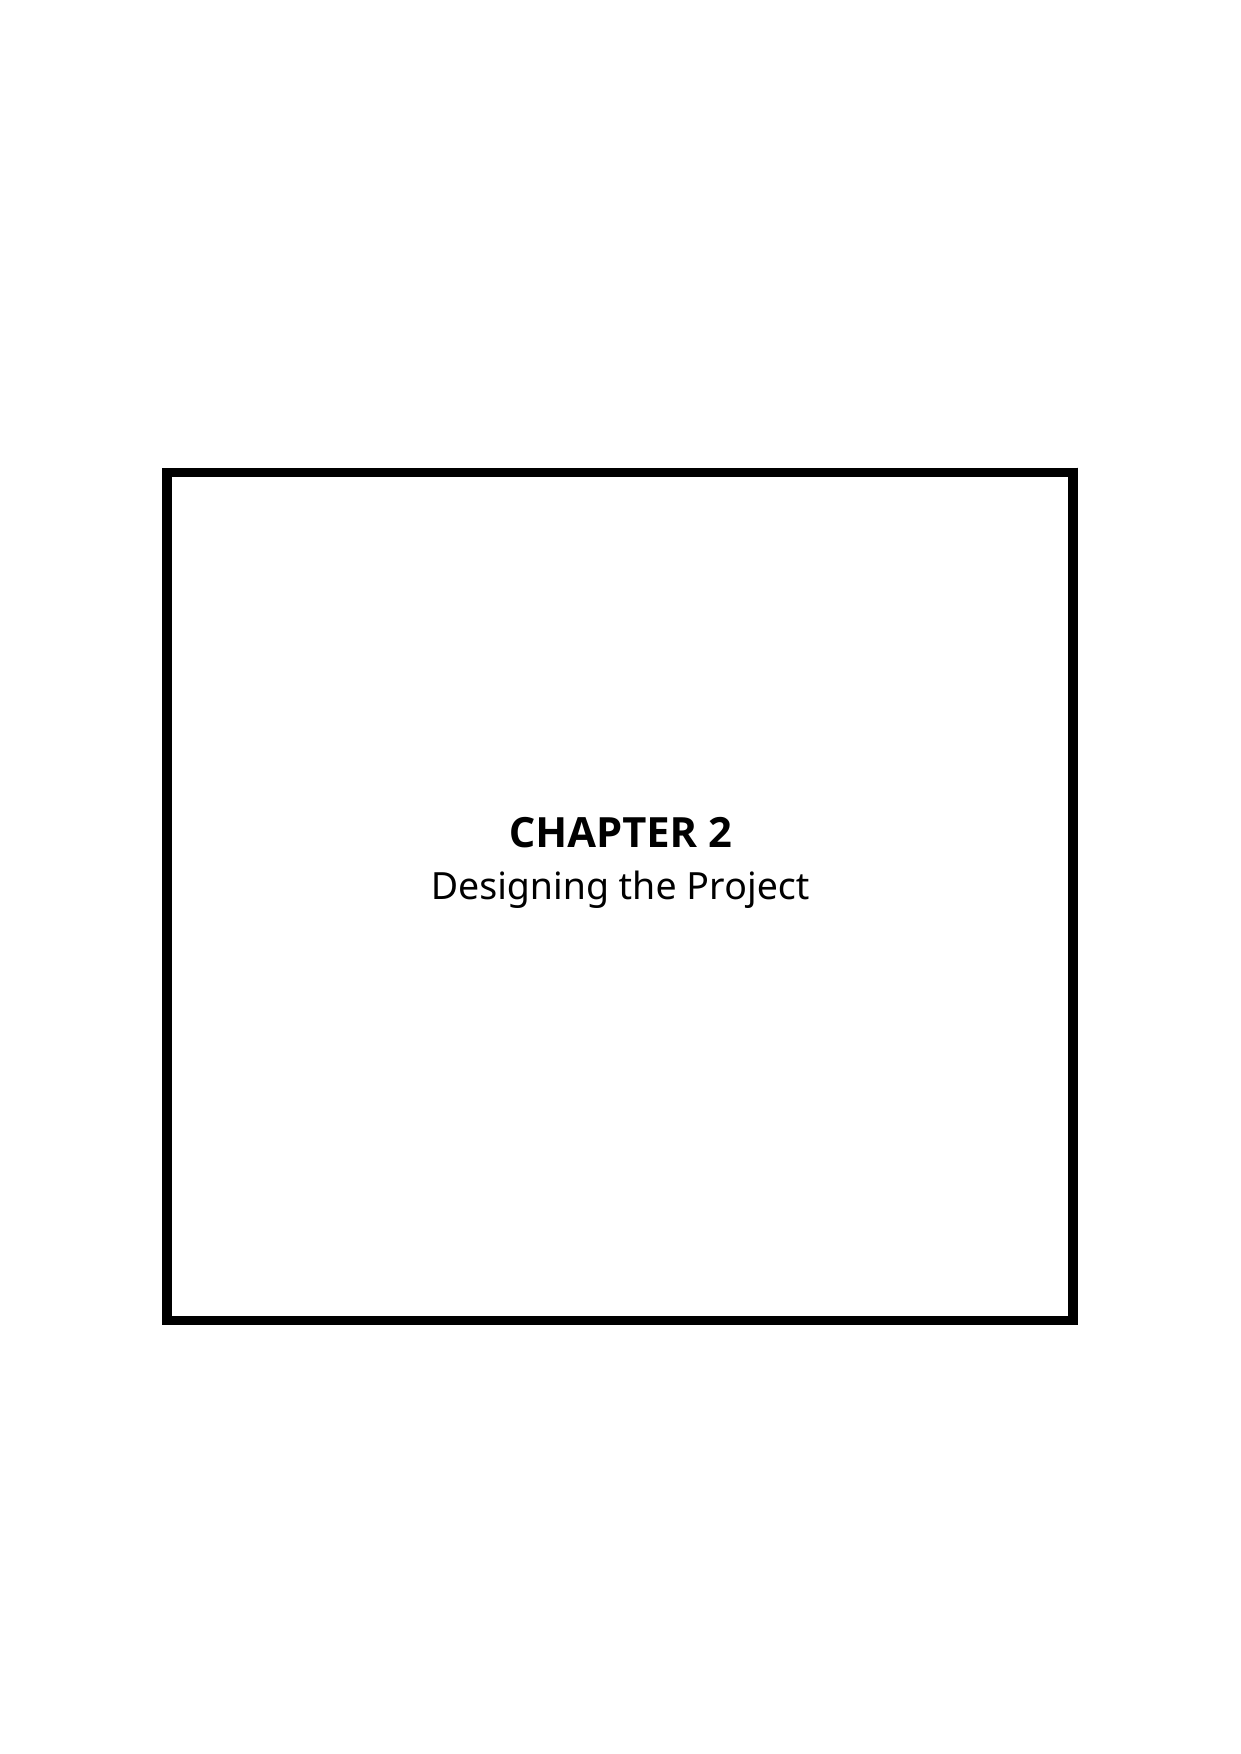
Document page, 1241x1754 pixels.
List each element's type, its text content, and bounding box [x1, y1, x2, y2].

text Designing the Project [180, 859, 1060, 910]
text CHAPTER 2 [180, 803, 1060, 859]
